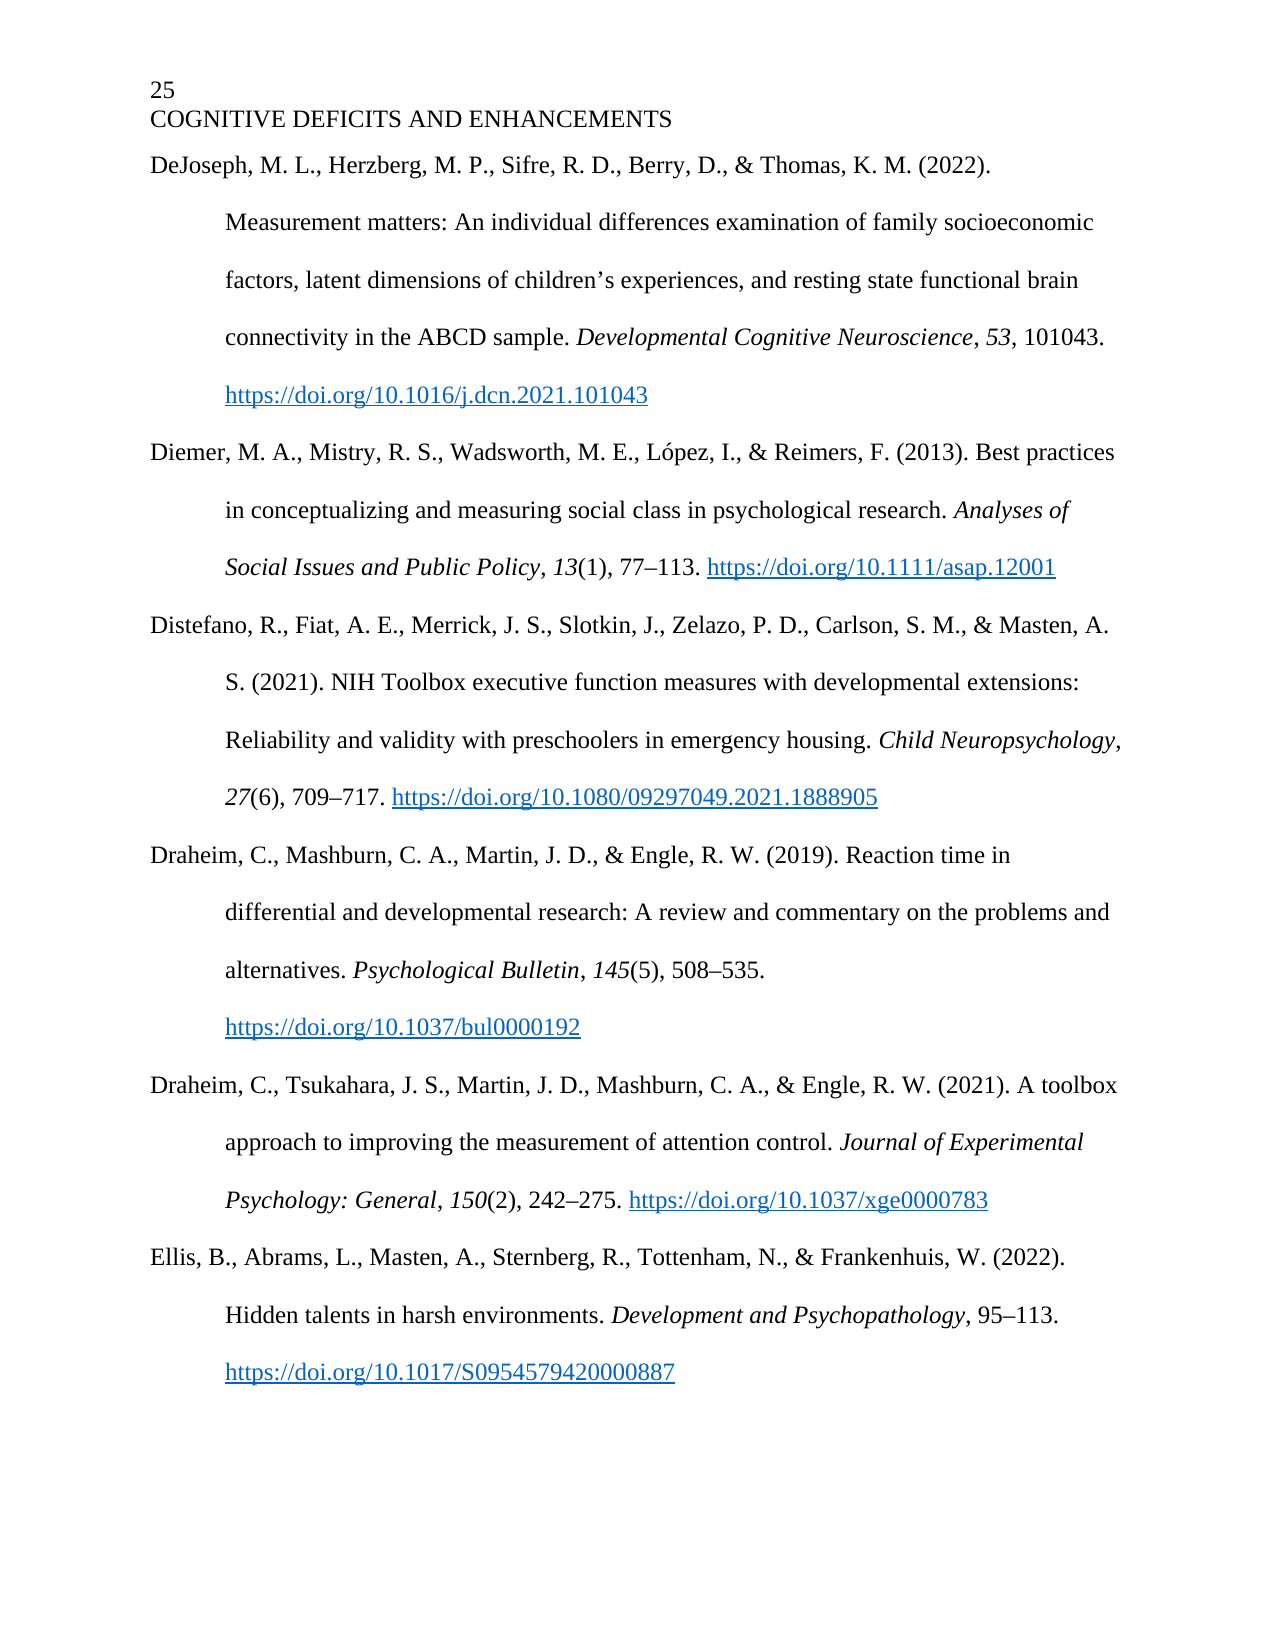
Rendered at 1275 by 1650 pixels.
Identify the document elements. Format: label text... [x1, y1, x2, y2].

text Draheim, C., Tsukahara, J. S., Martin, J. D., Mashburn, C. A., & Engle, R. W. (2021). A toolbox approach to improving the measurement of attention control. Journal of Experimental Psychology: General, 150(2), 242–275. https://doi.org/10.1037/xge0000783 [150, 1070, 1125, 1214]
text Ellis, B., Abrams, L., Masten, A., Sternberg, R., Tottenham, N., & Frankenhuis, W. (2022). Hidden talents in harsh environments. Development and Psychopathology, 95–113. https://doi.org/10.1017/S0954579420000887 [150, 1242, 1125, 1386]
text Diemer, M. A., Mistry, R. S., Wadsworth, M. E., López, I., & Reimers, F. (2013). Best practices in conceptualizing and measuring social class in psychological research. Analyses of Social Issues and Public Policy, 13(1), 77–113. https://doi.org/10.1111/asap.12001 [150, 437, 1125, 581]
text Distefano, R., Fiat, A. E., Merrick, J. S., Slotkin, J., Zelazo, P. D., Carlson, S. M., & Masten, A. S. (2021). NIH Toolbox executive function measures with developmental extensions: Reliability and validity with preschoolers in emergency housing. Child Neuropsychology, 27(6), 709–717. https://doi.org/10.1080/09297049.2021.1888905 [150, 610, 1125, 811]
text DeJoseph, M. L., Herzberg, M. P., Sifre, R. D., Berry, D., & Thomas, K. M. (2022). Measurement matters: An individual differences examination of family socioeconomic factors, latent dimensions of children’s experiences, and resting state functional brain connectivity in the ABCD sample. Developmental Cognitive Neuroscience, 53, 101043. https://doi.org/10.1016/j.dcn.2021.101043 [150, 150, 1125, 409]
text Draheim, C., Mashburn, C. A., Martin, J. D., & Engle, R. W. (2019). Reaction time in differential and developmental research: A review and commentary on the problems and alternatives. Psychological Bulletin, 145(5), 508–535. https://doi.org/10.1037/bul0000192 [150, 840, 1125, 1041]
